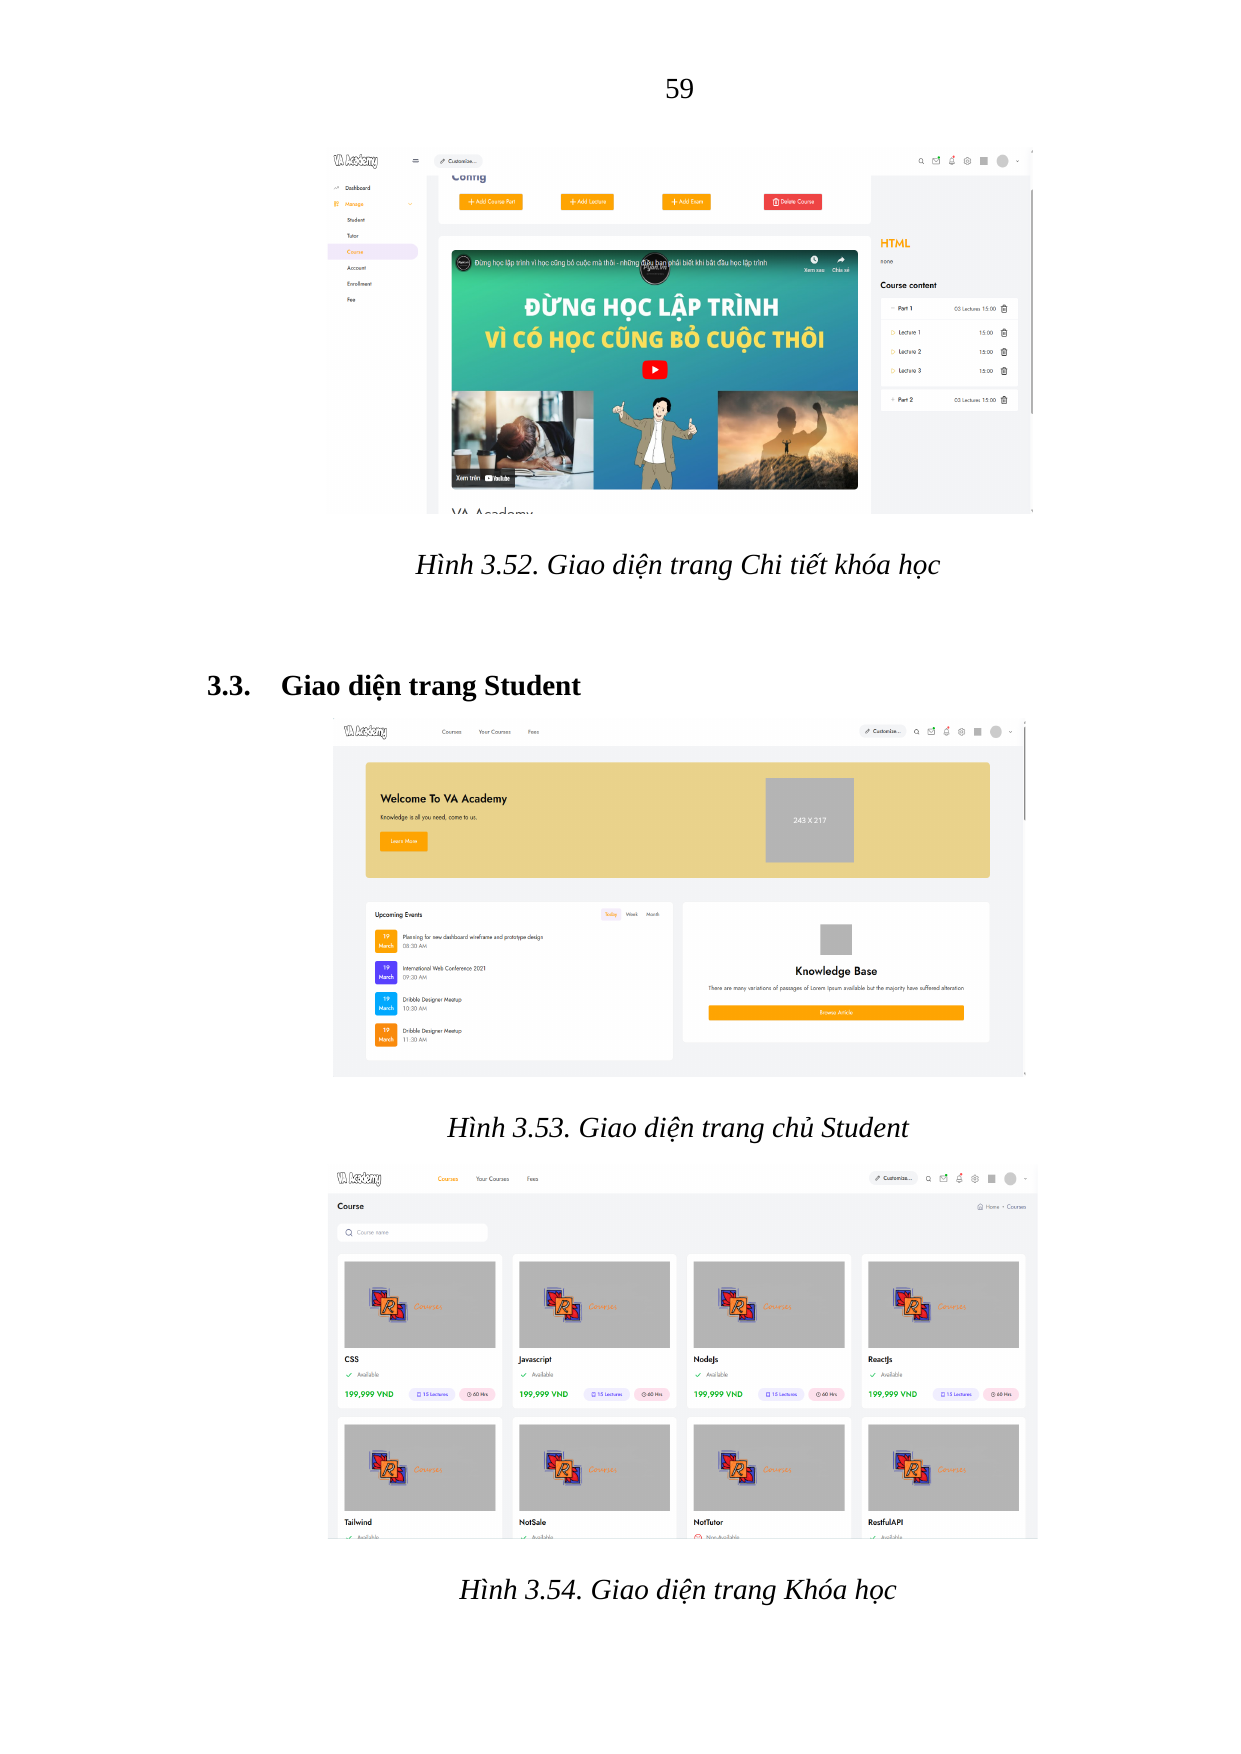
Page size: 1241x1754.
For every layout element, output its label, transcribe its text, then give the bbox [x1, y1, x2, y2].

subtitle Giao diện trang Student [207, 668, 1122, 702]
picture [327, 1164, 1038, 1539]
picture [333, 718, 1026, 1077]
picture [326, 147, 1033, 514]
